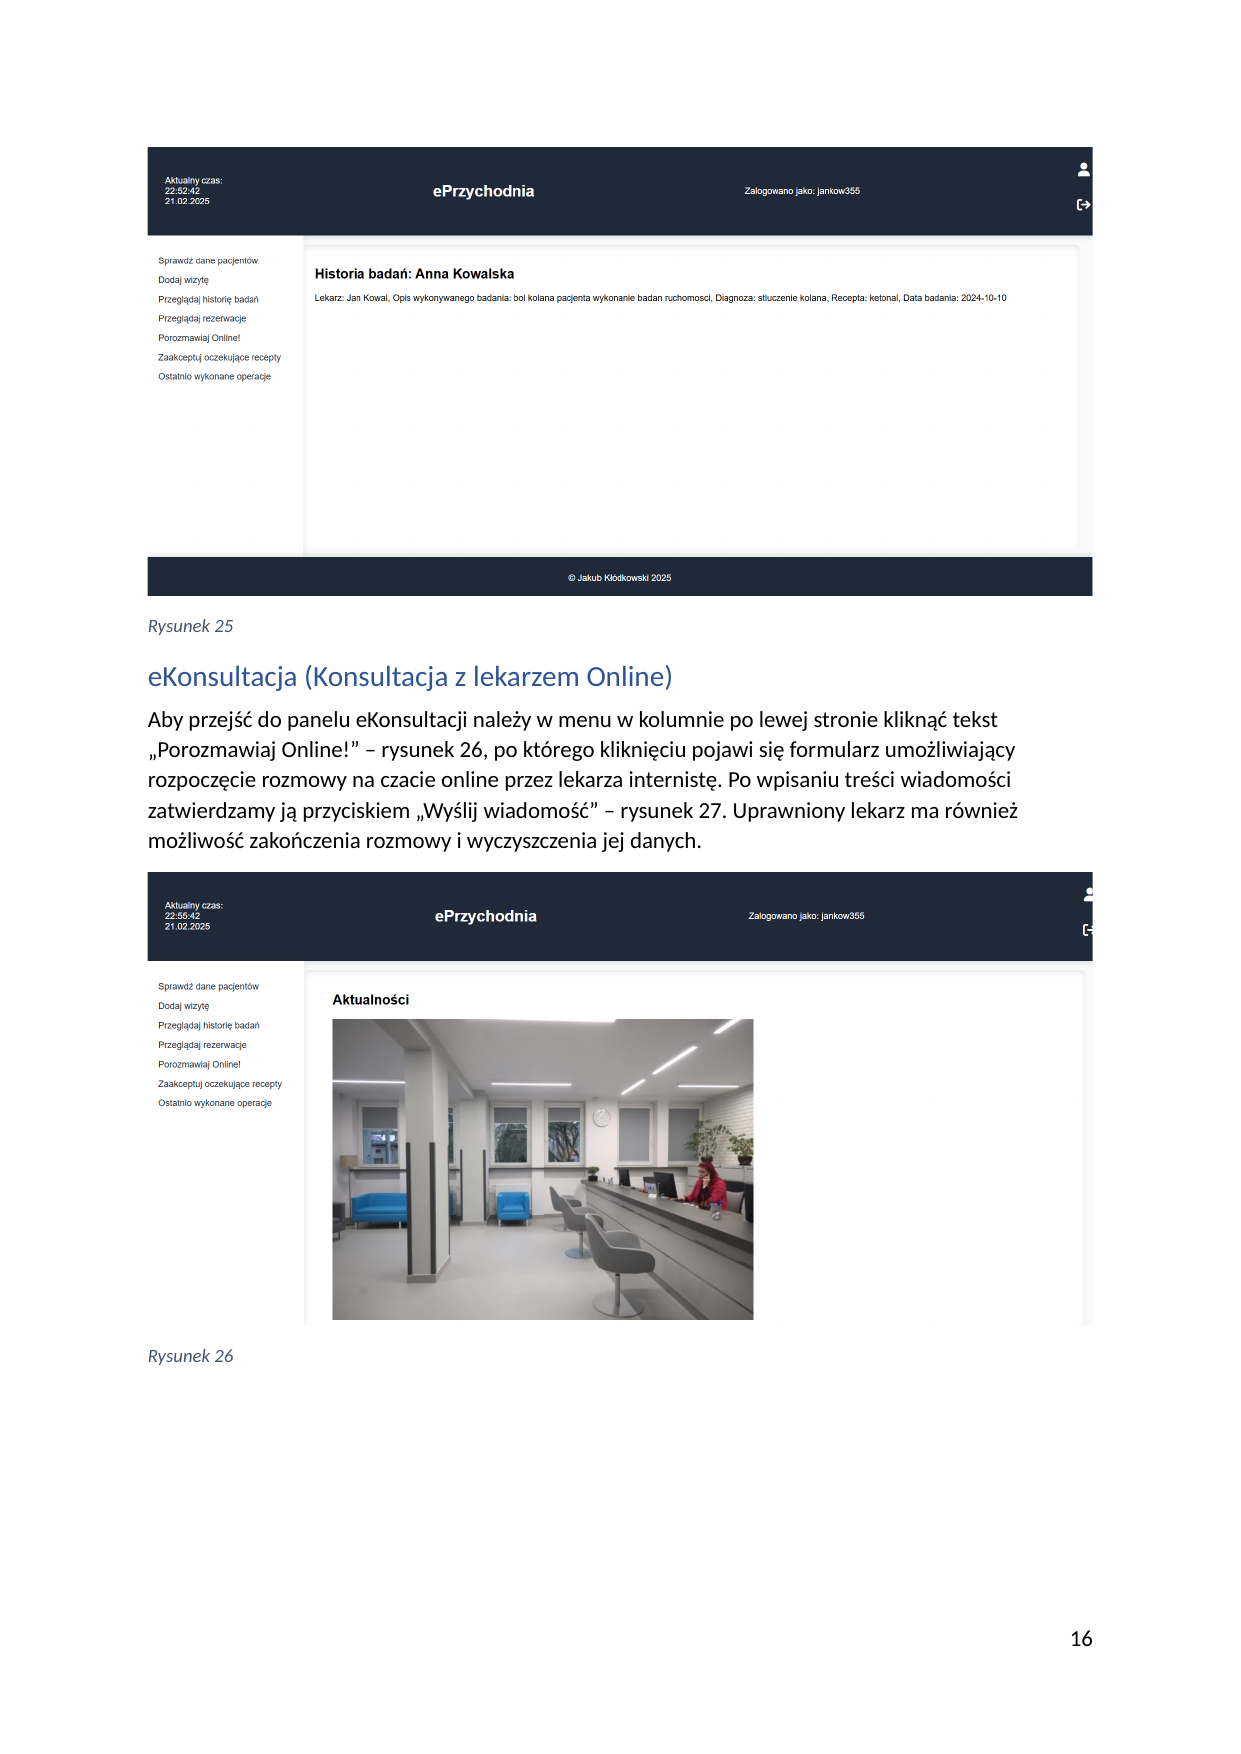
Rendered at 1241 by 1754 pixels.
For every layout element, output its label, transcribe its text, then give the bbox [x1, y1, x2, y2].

subtitle eKonsultacja (Konsultacja z lekarzem Online) [148, 658, 1093, 694]
text Aby przejść do panelu eKonsultacji należy w menu w kolumnie po lewej stronie kliknąć tekst „Porozmawiaj Online!” – rysunek 26, po którego kliknięciu pojawi się formularz umożliwiający rozpoczęcie rozmowy na czacie online przez lekarza internistę. Po wpisaniu treści wiadomości zatwierdzamy ją przyciskiem „Wyślij wiadomość” – rysunek 27. Uprawniony lekarz ma również możliwość zakończenia rozmowy i wyczyszczenia jej danych. [148, 705, 1093, 854]
picture [147, 872, 1093, 1325]
picture [147, 147, 1093, 596]
